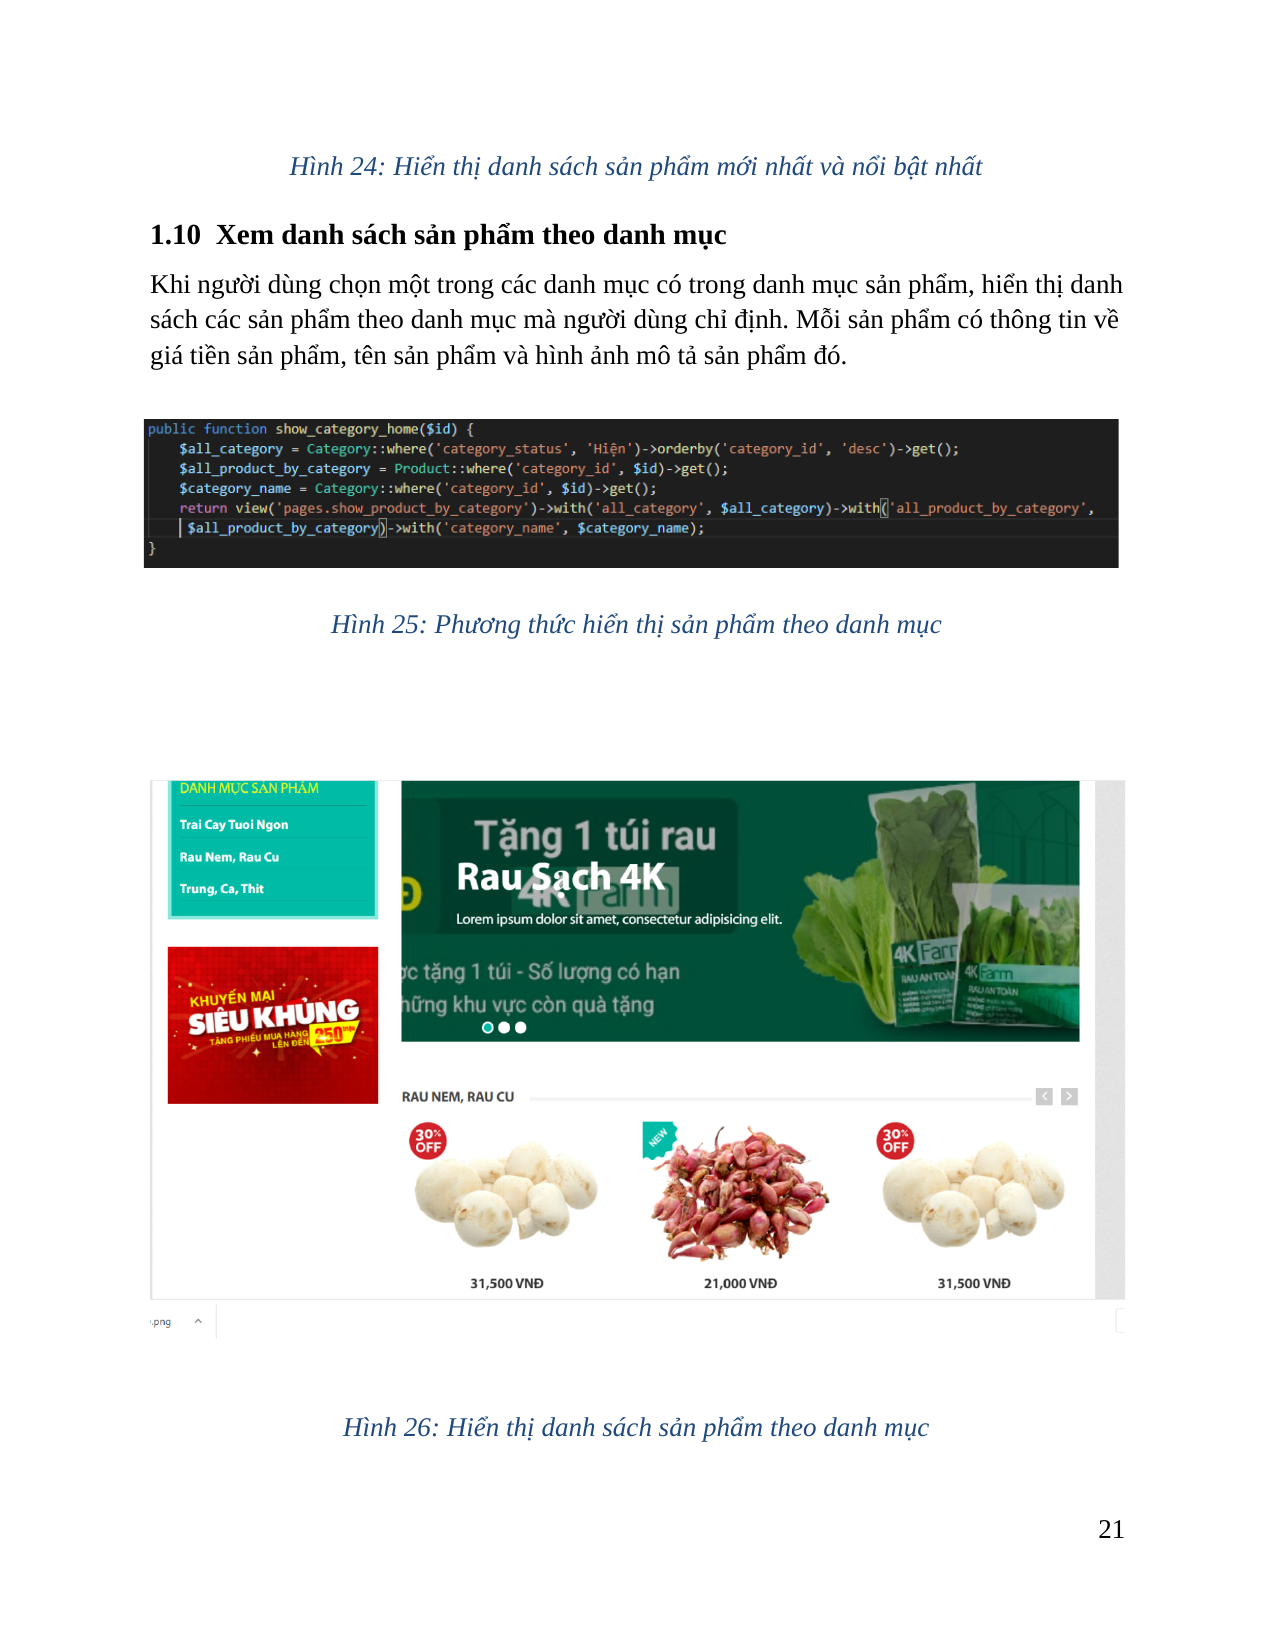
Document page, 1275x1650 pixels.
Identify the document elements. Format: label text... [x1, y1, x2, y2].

text Khi người dùng chọn một trong các danh mục có trong danh mục sản phẩm, hiển thị danh sách các sản phẩm theo danh mục mà người dùng chỉ định. Mỗi sản phẩm có thông tin về giá tiền sản phẩm, tên sản phẩm và hình ảnh mô tả sản phẩm đó. [150, 268, 1125, 370]
text Hình 26: Hiển thị danh sách sản phẩm theo danh mục [150, 1411, 1125, 1442]
subtitle 1.10 Xem danh sách sản phẩm theo danh mục [150, 217, 1125, 251]
picture [150, 779, 1125, 1339]
picture [143, 419, 1119, 568]
text Hình 24: Hiển thị danh sách sản phẩm mới nhất và nổi bật nhất [150, 150, 1125, 181]
